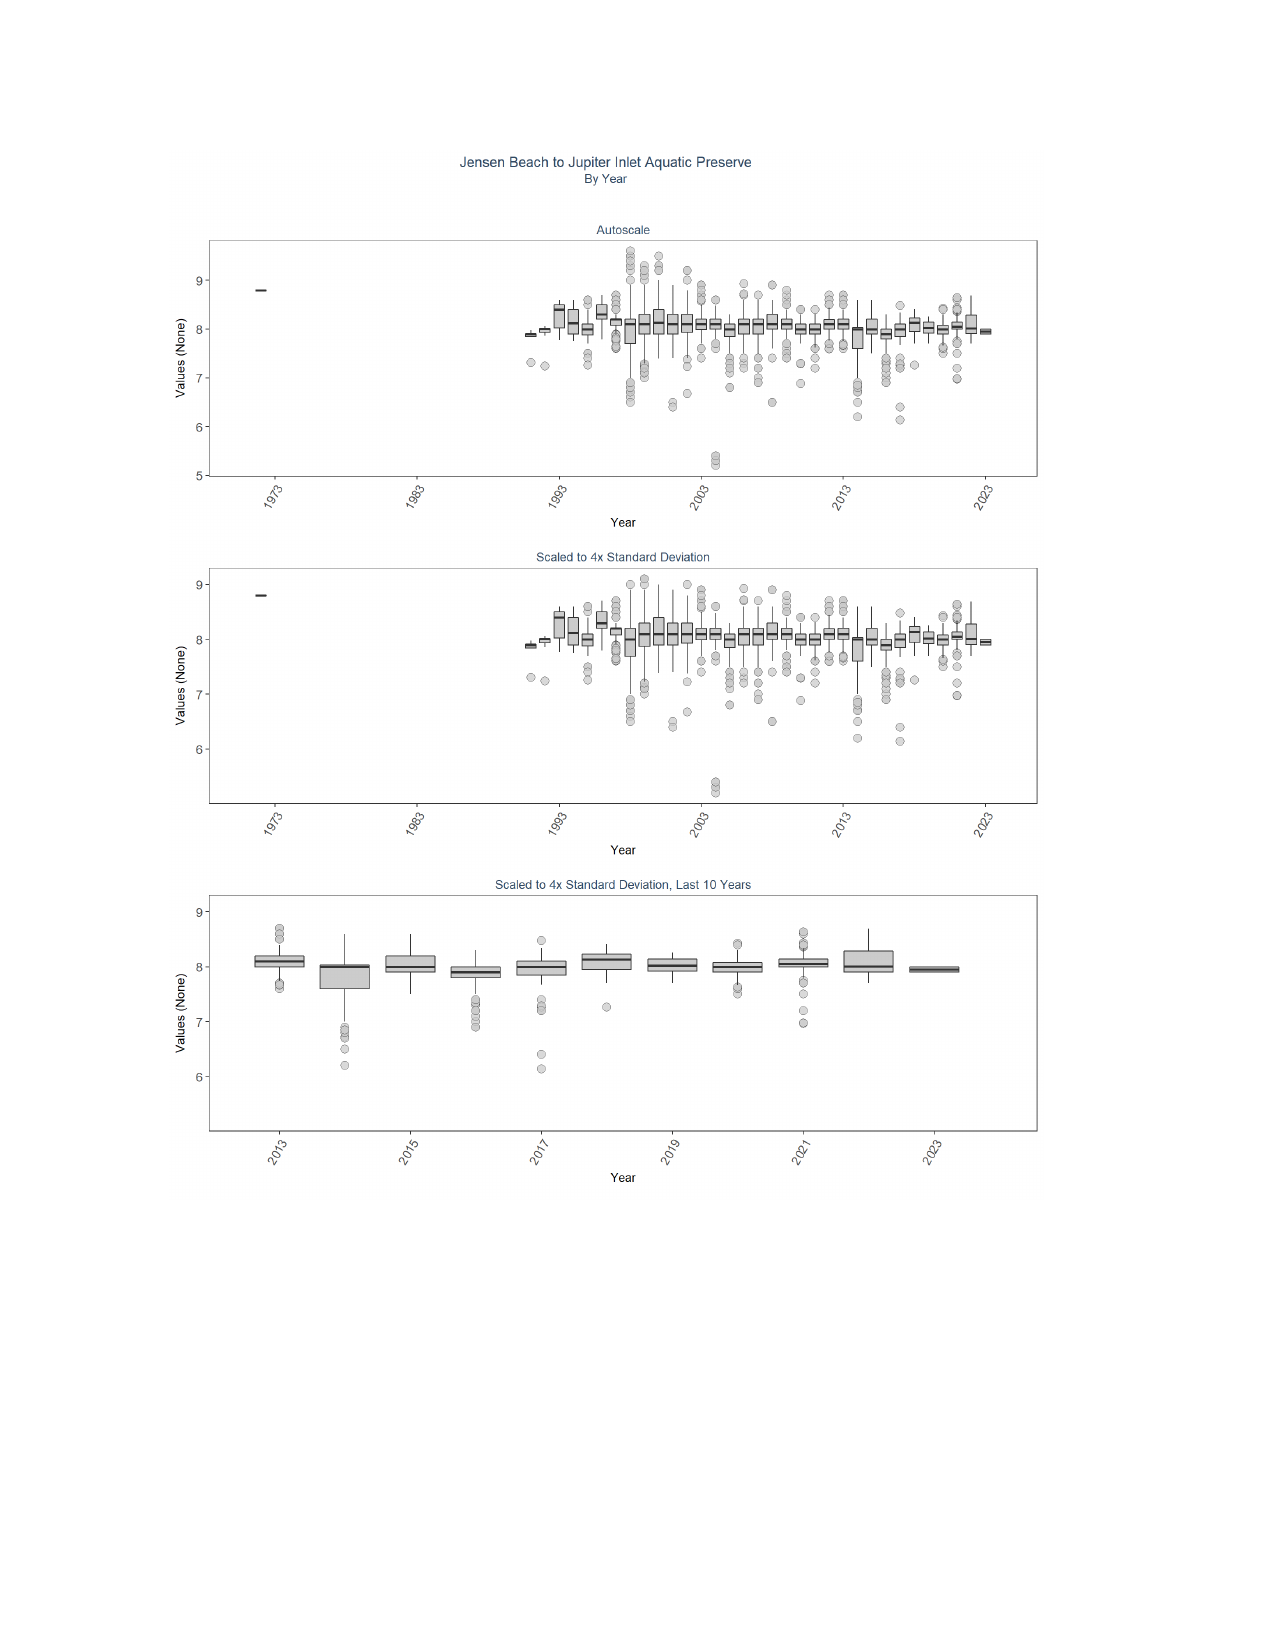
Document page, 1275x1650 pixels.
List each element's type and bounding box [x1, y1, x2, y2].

picture [168, 150, 1044, 1200]
